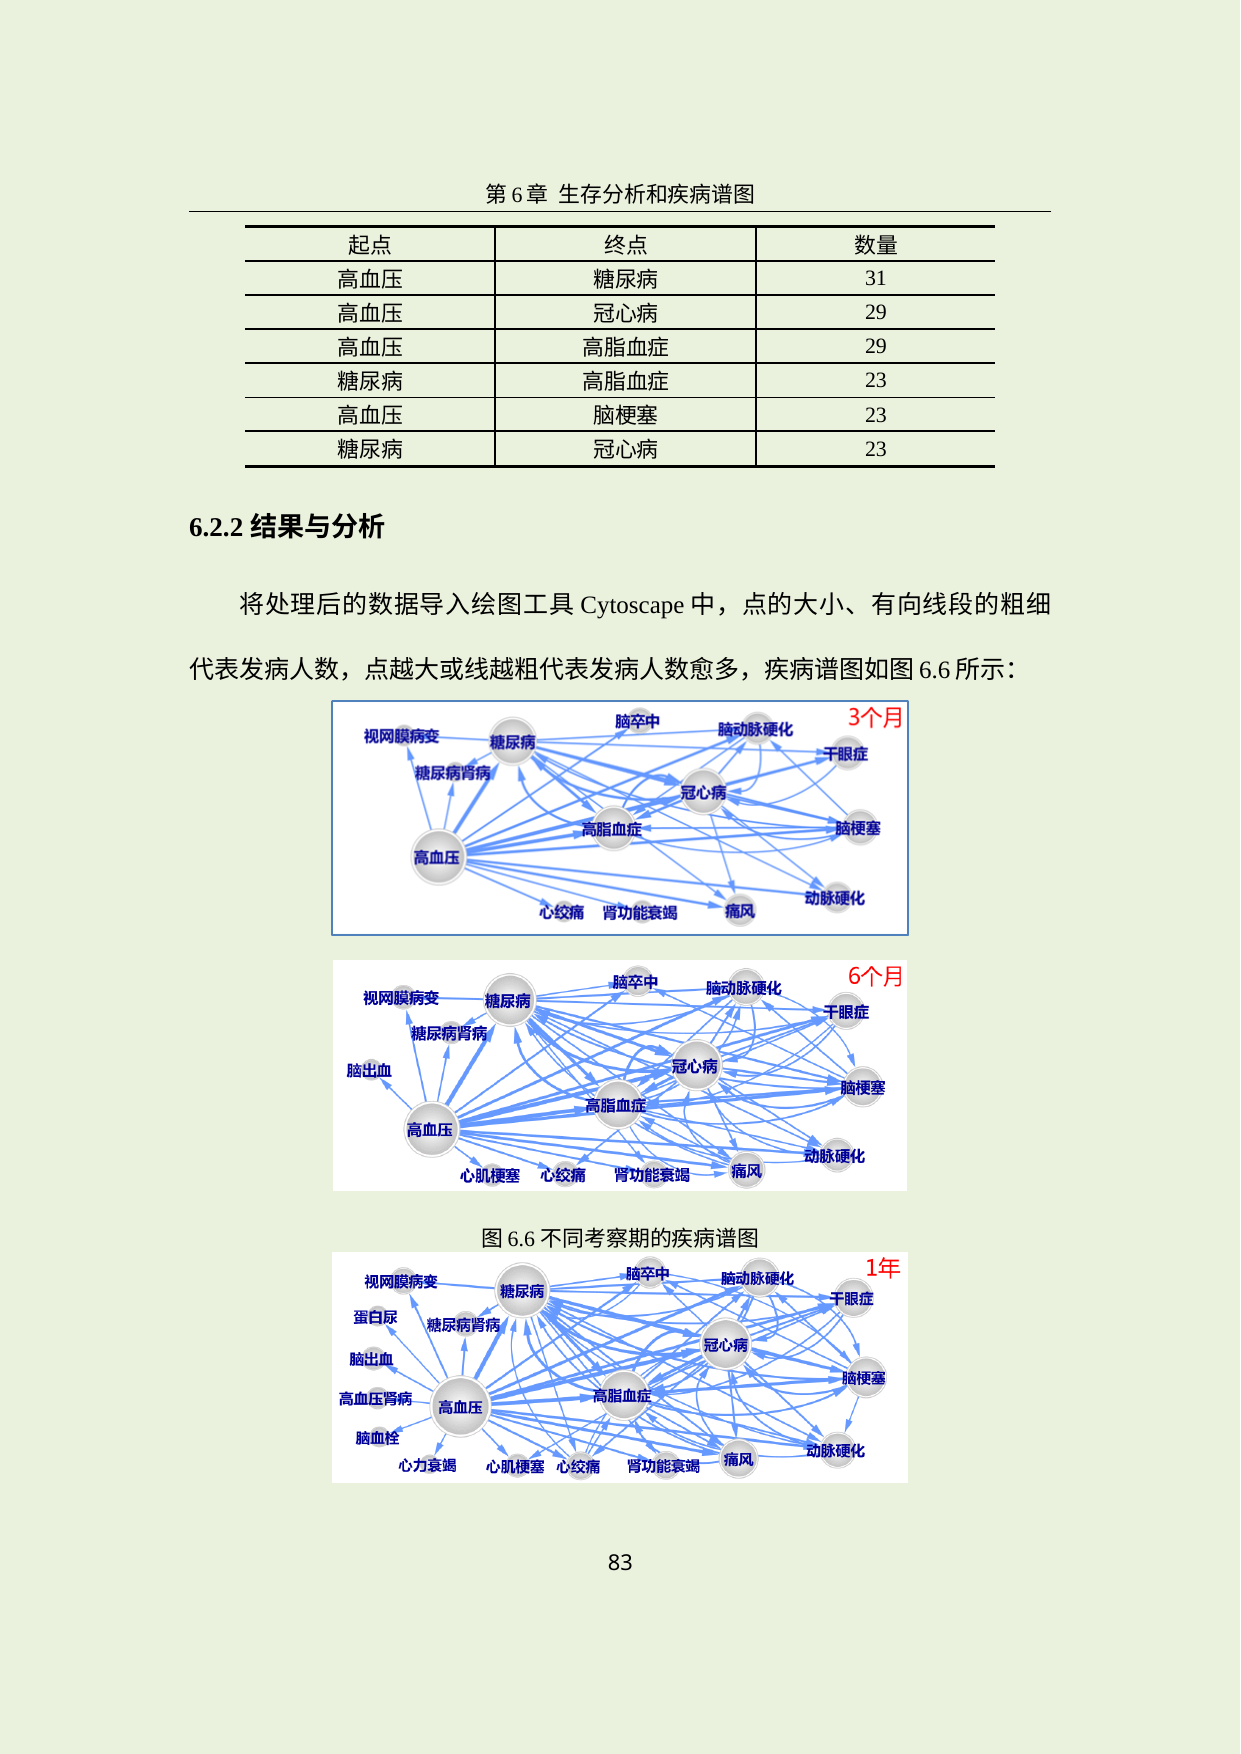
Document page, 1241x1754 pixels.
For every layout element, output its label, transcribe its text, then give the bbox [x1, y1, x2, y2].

text 将处理后的数据导入绘图工具Cytoscape中，点的大小、有向线段的粗细代表发病人数，点越大或线越粗代表发病人数愈多，疾病谱图如图6.6所示： [189, 570, 1051, 700]
table_cell 23 [757, 364, 995, 396]
table_cell 糖尿病 [496, 262, 755, 294]
text 图6.6 不同考察期的疾病谱图 [189, 1220, 1051, 1253]
table_cell 29 [757, 296, 995, 328]
table_header 数量 [757, 228, 995, 260]
table_header 终点 [496, 228, 755, 260]
table_cell 高脂血症 [496, 330, 755, 362]
table_cell 冠心病 [496, 432, 755, 464]
table_cell 高血压 [245, 296, 494, 328]
table_header 起点 [245, 228, 494, 260]
table_cell 23 [757, 432, 995, 464]
table_cell 高血压 [245, 330, 494, 362]
table_cell 脑梗塞 [496, 398, 755, 430]
table_cell 冠心病 [496, 296, 755, 328]
text 6.2.2 结果与分析 [189, 493, 1051, 558]
picture [332, 1252, 908, 1483]
table_cell 高血压 [245, 262, 494, 294]
table_cell 31 [757, 262, 995, 294]
table_cell 高脂血症 [496, 364, 755, 396]
picture [331, 700, 909, 936]
table_cell 糖尿病 [245, 364, 494, 396]
table_cell 高血压 [245, 398, 494, 430]
table_cell 糖尿病 [245, 432, 494, 464]
table_cell 23 [757, 398, 995, 430]
picture [333, 960, 907, 1191]
table_cell 29 [757, 330, 995, 362]
